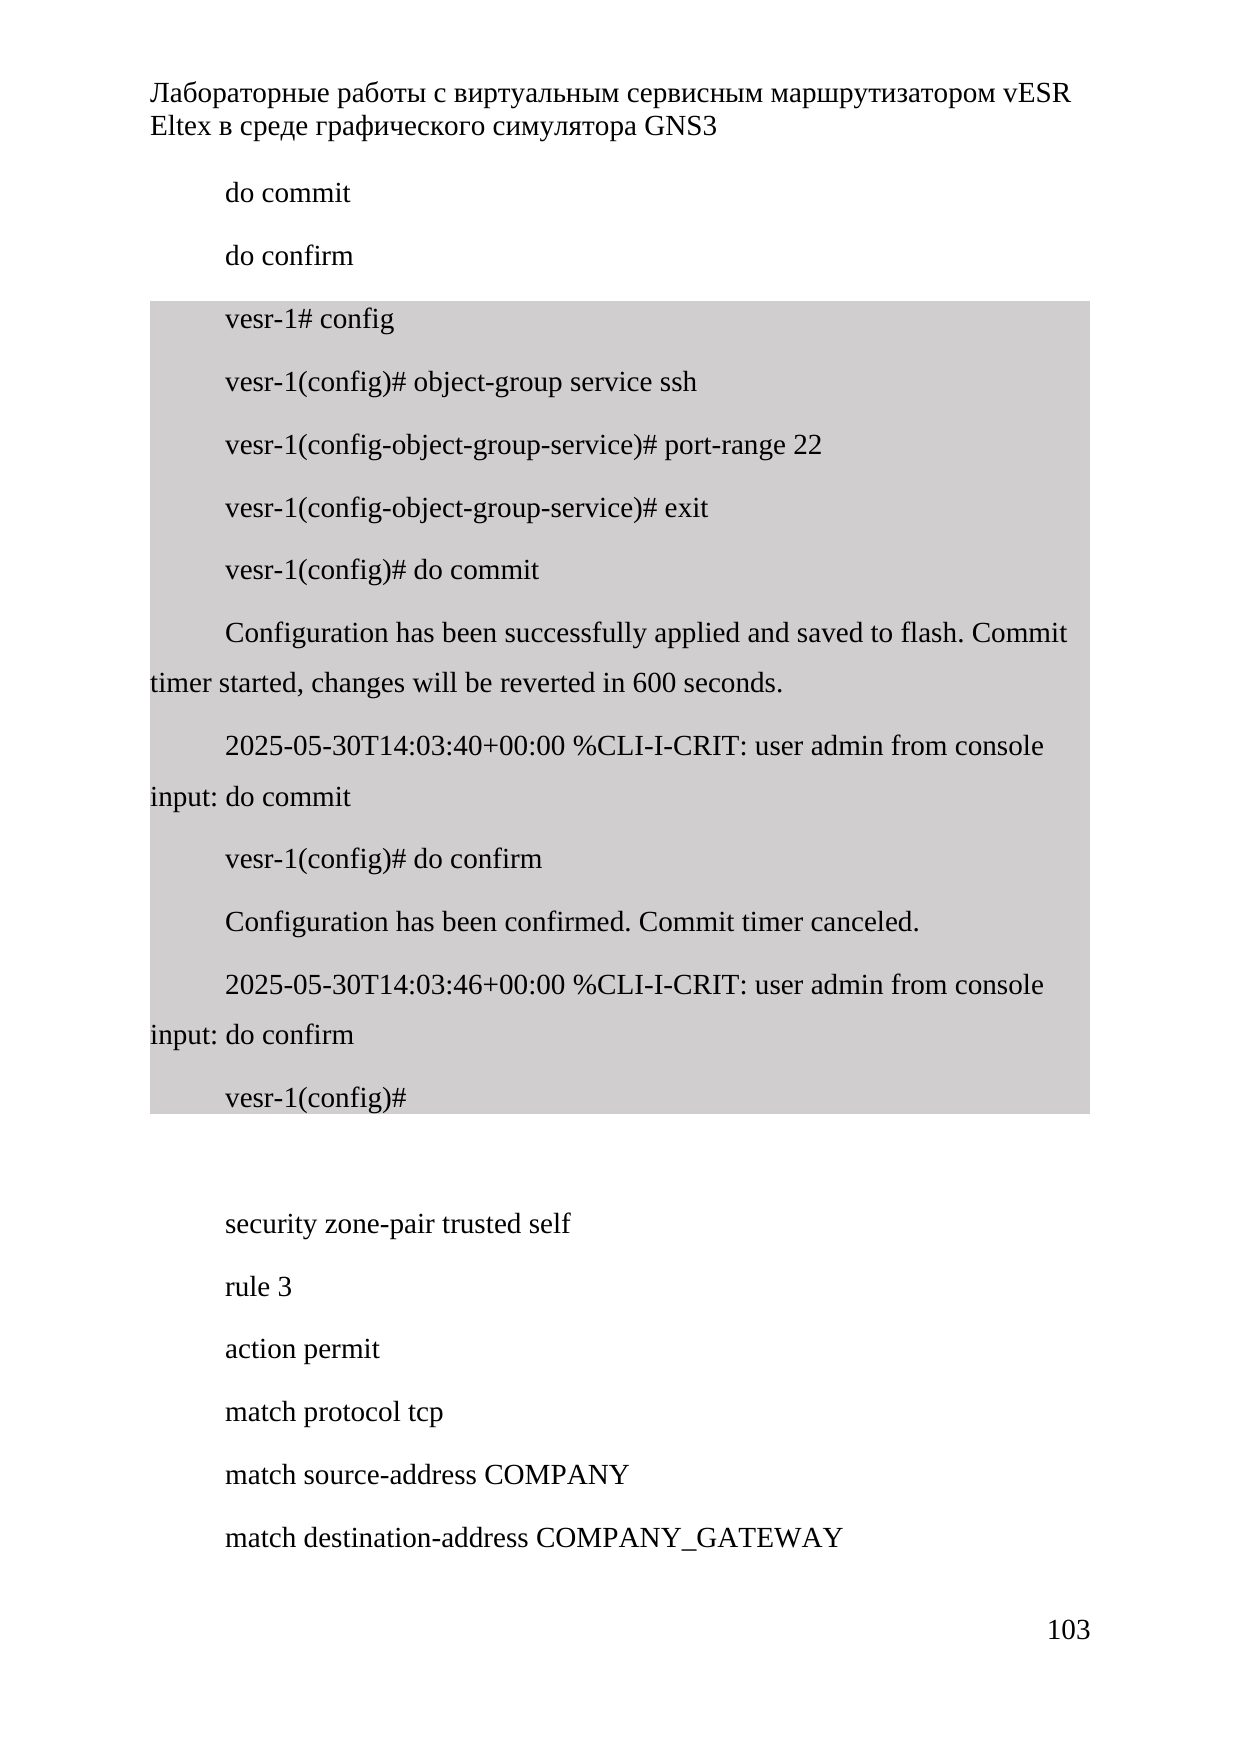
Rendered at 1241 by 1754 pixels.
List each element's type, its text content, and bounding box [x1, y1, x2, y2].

text do confirm [150, 238, 1090, 272]
text security zone-pair trusted self [150, 1206, 1090, 1239]
text vesr-1(config)# do commit [150, 552, 1090, 586]
text Configuration has been confirmed. Commit timer canceled. [150, 904, 1090, 938]
text vesr-1(config-object-group-service)# exit [150, 490, 1090, 523]
text 2025-05-30T14:03:40+00:00 %CLI-I-CRIT: user admin from console input: do commit [150, 728, 1090, 812]
text match destination-address COMPANY_GATEWAY [150, 1520, 1090, 1553]
text vesr-1(config)# do confirm [150, 842, 1090, 875]
text vesr-1(config)# object-group service ssh [150, 364, 1090, 398]
text do commit [150, 176, 1090, 209]
text action permit [150, 1332, 1090, 1365]
text 2025-05-30T14:03:46+00:00 %CLI-I-CRIT: user admin from console input: do confirm [150, 967, 1090, 1051]
text match source-address COMPANY [150, 1457, 1090, 1491]
text Configuration has been successfully applied and saved to flash. Commit timer started, changes will be reverted in 600 seconds. [150, 615, 1090, 699]
text rule 3 [150, 1269, 1090, 1302]
text vesr-1(config)# [150, 1080, 1090, 1114]
text vesr-1# config [150, 301, 1090, 335]
text match protocol tcp [150, 1394, 1090, 1428]
text vesr-1(config-object-group-service)# port-range 22 [150, 427, 1090, 460]
